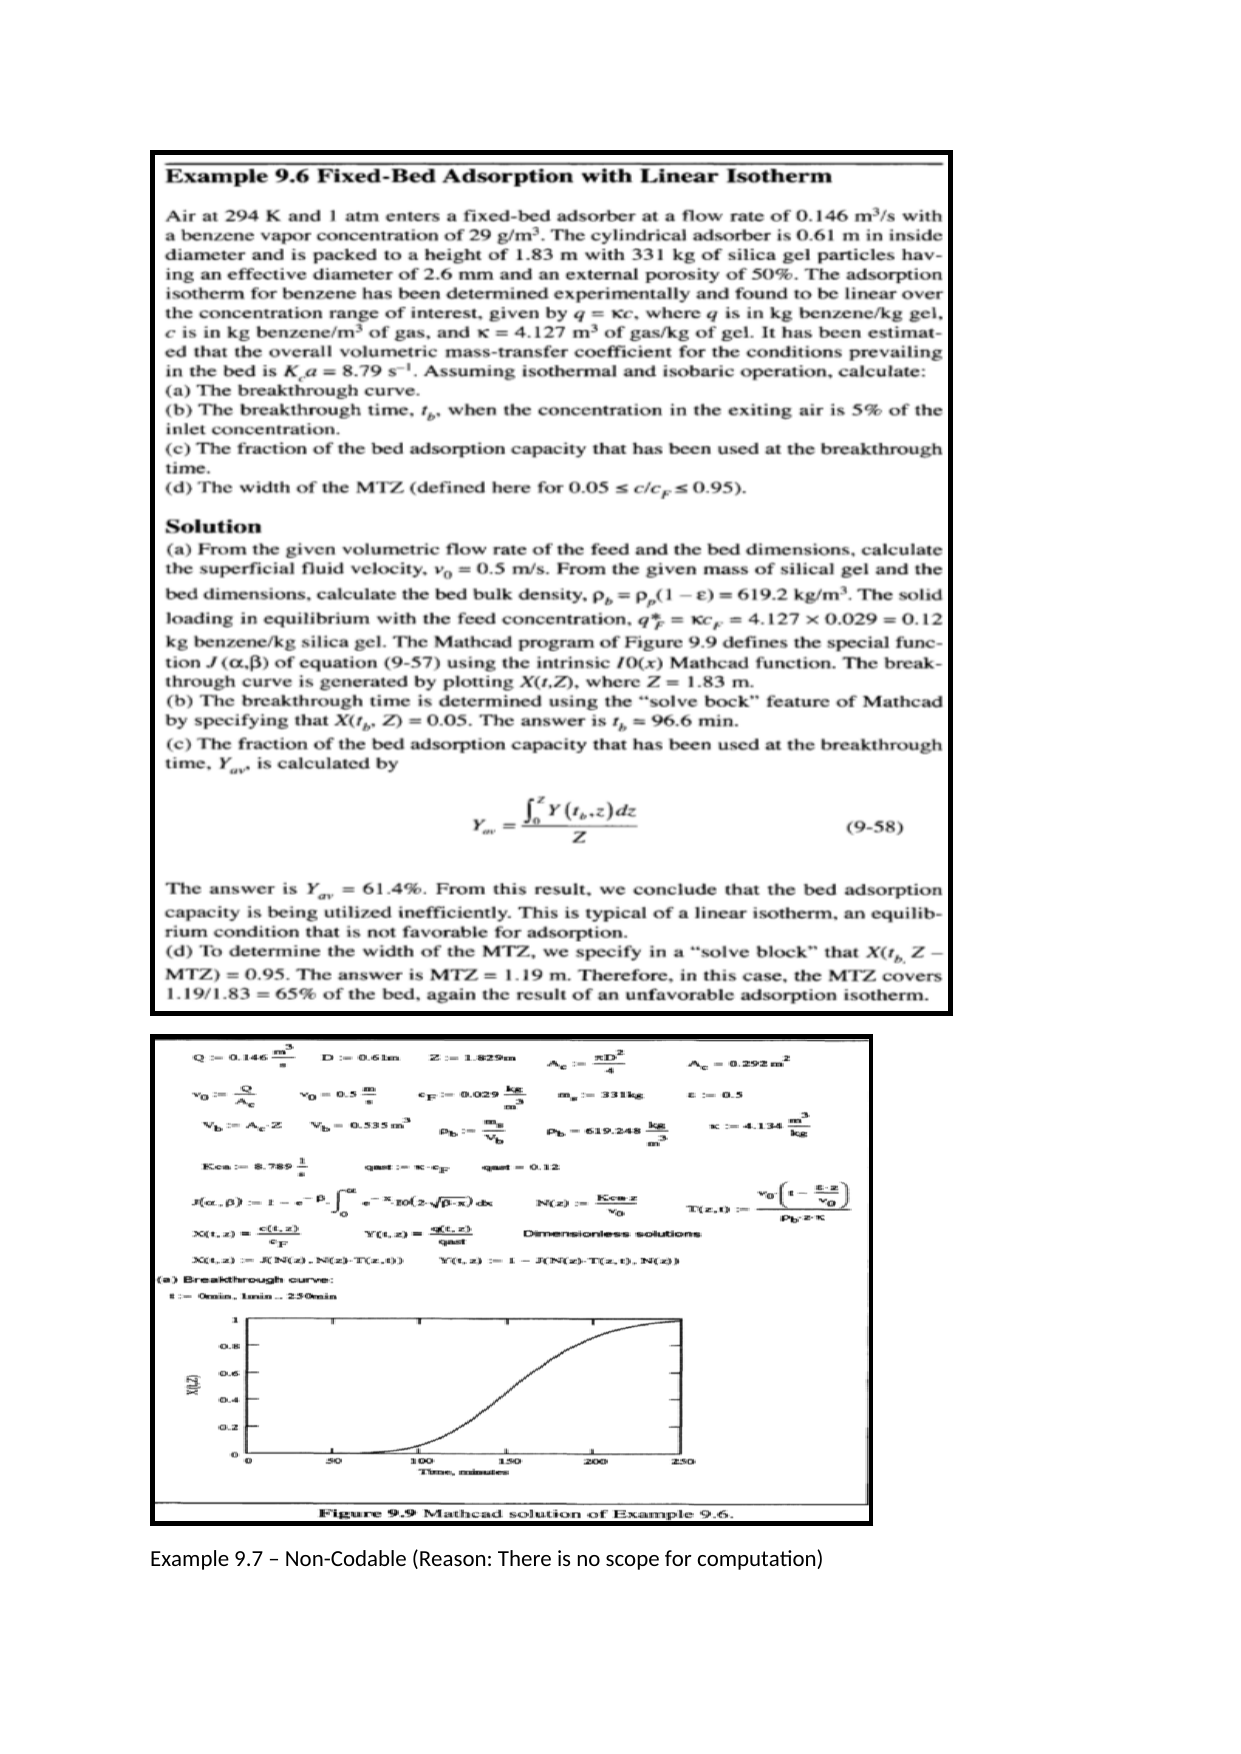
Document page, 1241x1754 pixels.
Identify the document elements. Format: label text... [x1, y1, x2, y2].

picture [155, 155, 948, 1011]
picture [155, 1039, 869, 1521]
text Example 9.7 – Non-Codable (Reason: There is no scope for computation) [150, 1544, 1090, 1572]
